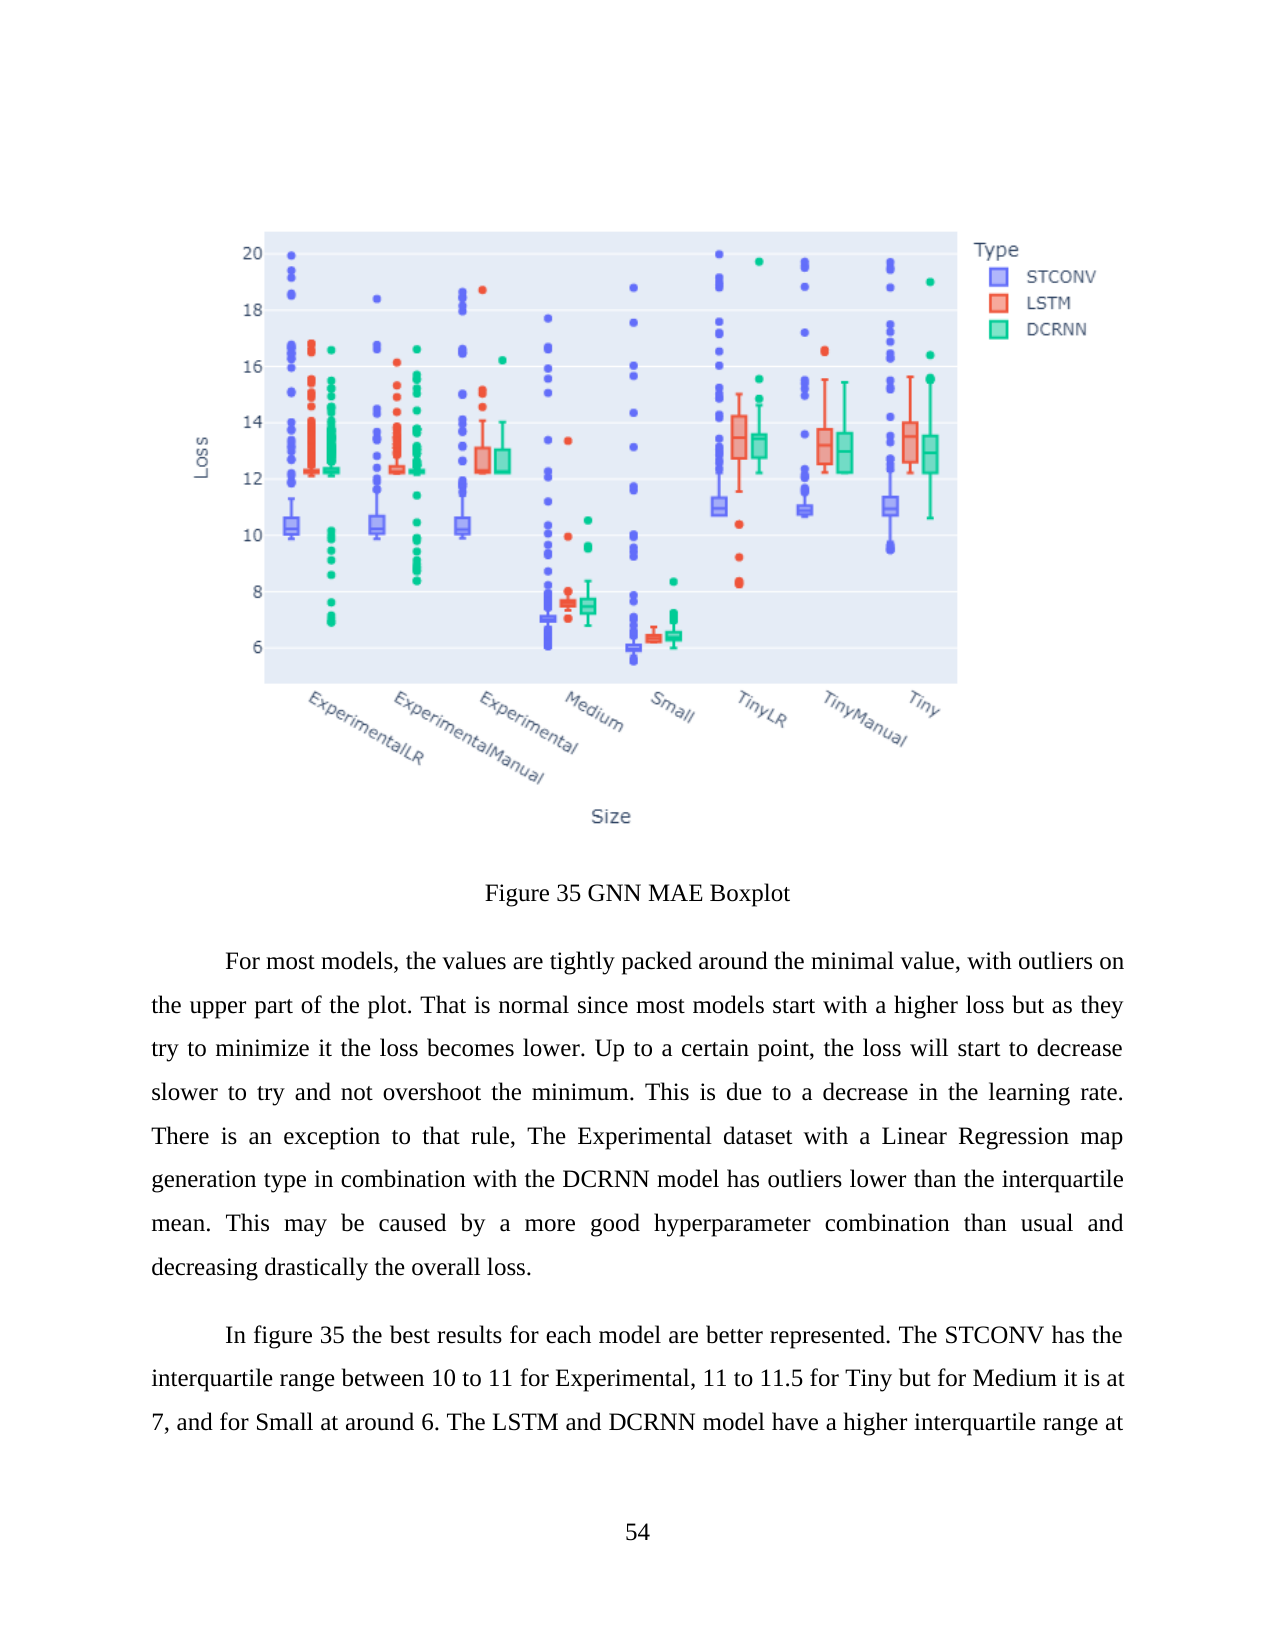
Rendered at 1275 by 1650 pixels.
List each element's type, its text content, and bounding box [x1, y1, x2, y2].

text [150, 1320, 1125, 1436]
text For most models, the values are tightly packed around the minimal value, with outliers on the upper part of the plot. That is normal since most models start with a higher loss but as they try to minimize it the loss becomes lower. Up to a certain point, the loss will start to decrease slower to try and not overshoot the minimum. This is due to a decrease in the learning rate. There is an exception to that rule, The Experimental dataset with a Linear Regression map generation type in combination with the DCRNN model has outliers lower than the interquartile mean. This may be caused by a more good hyperparameter combination than usual and decreasing drastically the overall loss. [150, 946, 1125, 1281]
picture [154, 150, 1122, 840]
text Figure GNN MAE Boxplot [150, 878, 1125, 907]
